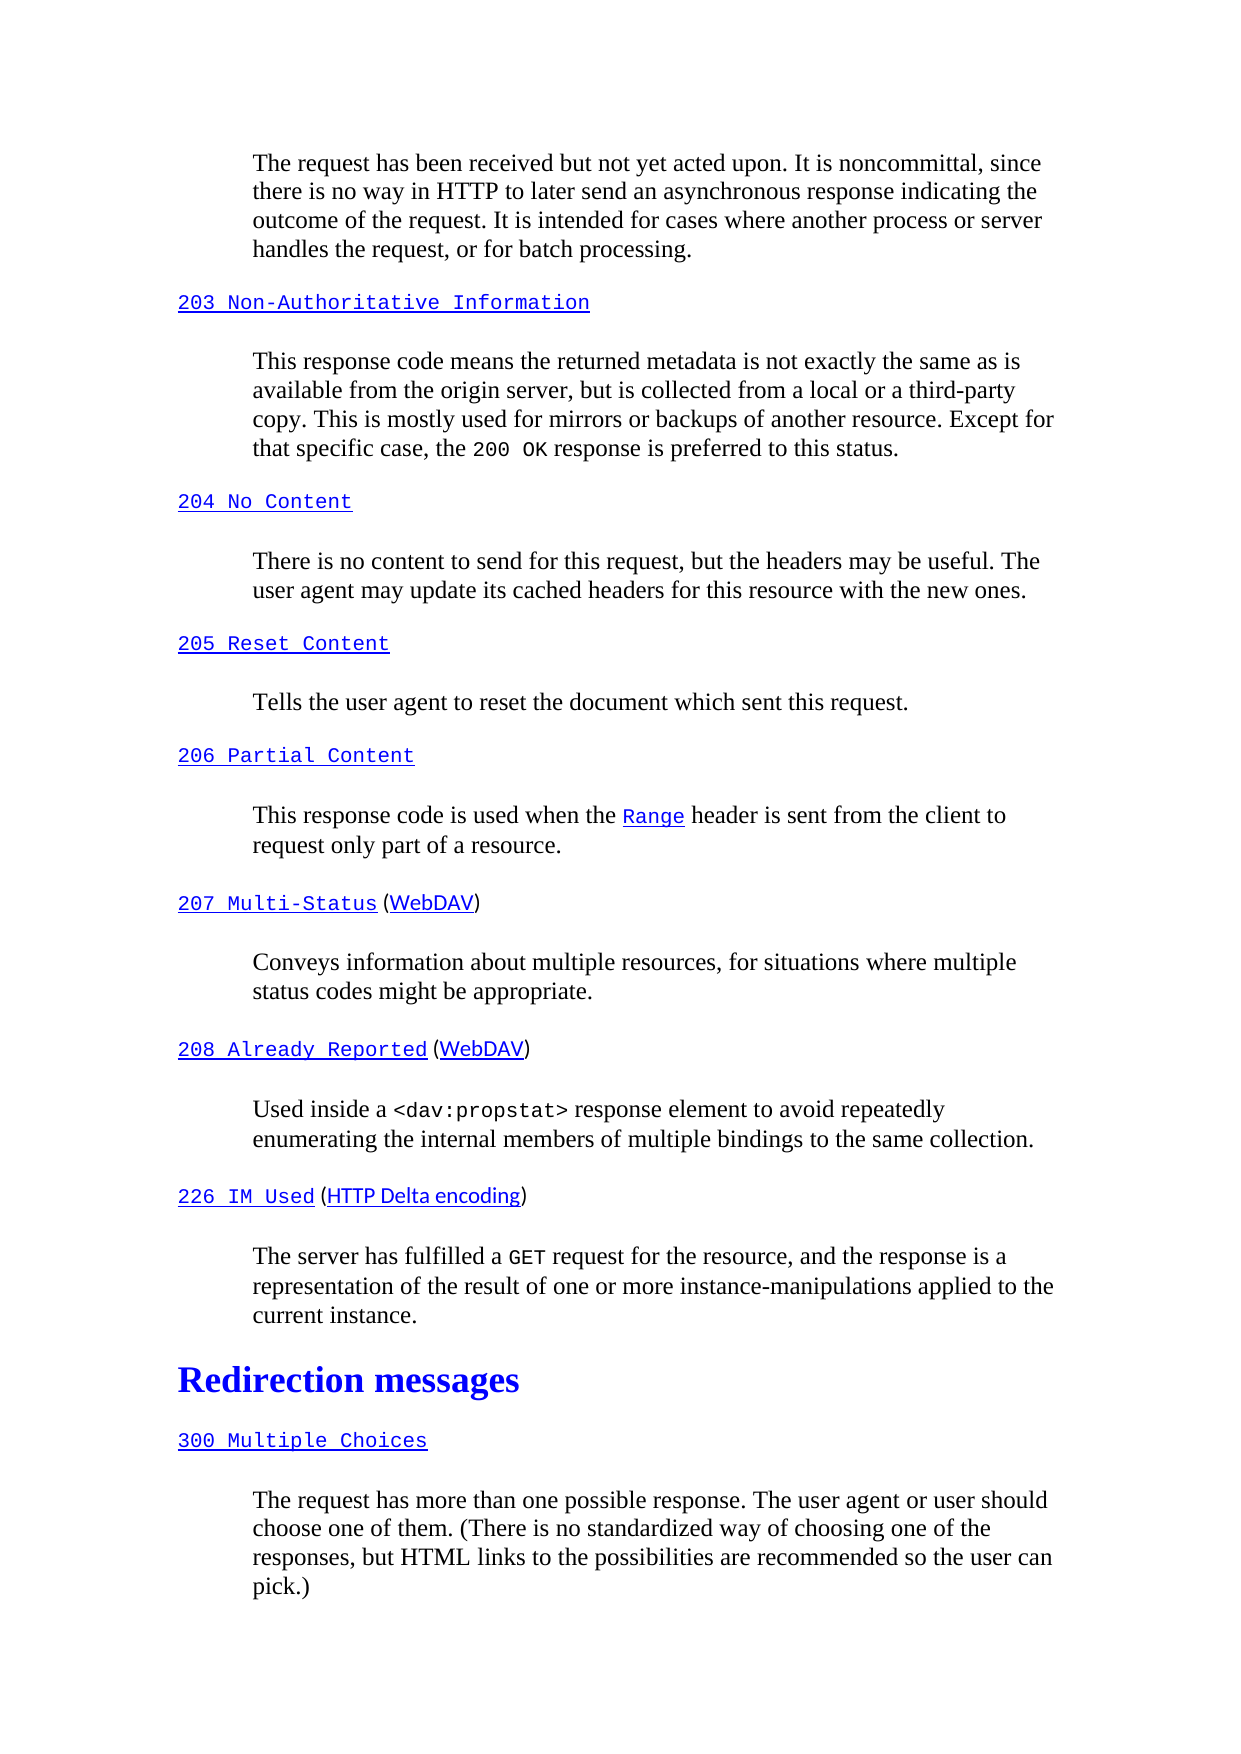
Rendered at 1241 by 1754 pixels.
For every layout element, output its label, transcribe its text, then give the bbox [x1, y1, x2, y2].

text 205 Reset Content [177, 633, 1063, 656]
text 300 Multiple Choices [177, 1430, 1063, 1454]
text 207 Multi-Status (WebDAV) [177, 888, 1063, 916]
text 226 IM Used (HTTP Delta encoding) [177, 1182, 1063, 1210]
text 206 Partial Content [177, 745, 1063, 769]
text This response code is used when the Range header is sent from the client to request only part of a resource. [252, 800, 1063, 858]
text 203 Non-Authoritative Information [177, 292, 1063, 315]
text 208 Already Reported (WebDAV) [177, 1034, 1063, 1063]
text Tells the user agent to reset the document which sent this request. [252, 687, 1063, 716]
text The request has more than one possible response. The user agent or user should choose one of them. (There is no standardized way of choosing one of the responses, but HTML links to the possibilities are recommended so the user can pick.) [252, 1485, 1063, 1600]
text There is no content to send for this request, but the headers may be useful. The user agent may update its cached headers for this resource with the new ones. [252, 546, 1063, 604]
text The server has fulfilled a GET request for the resource, and the response is a representation of the result of one or more instance-manipulations applied to the current instance. [252, 1241, 1063, 1328]
text Conveys information about multiple resources, for situations where multiple status codes might be appropriate. [252, 947, 1063, 1005]
text The request has been received but not yet acted upon. It is noncommittal, since there is no way in HTTP to later send an asynchronous response indicating the outcome of the request. It is intended for cases where another process or server handles the request, or for batch processing. [252, 148, 1063, 263]
text Used inside a <dav:propstat> response element to avoid repeatedly enumerating the internal members of multiple bindings to the same collection. [252, 1094, 1063, 1152]
text This response code means the returned metadata is not exactly the same as is available from the origin server, but is collected from a local or a third-party copy. This is mostly used for mirrors or backups of another resource. Except for that specific case, the 200 OK response is preferred to this status. [252, 346, 1063, 462]
text 204 No Content [177, 491, 1063, 515]
subtitle Redirection messages [177, 1358, 1063, 1401]
